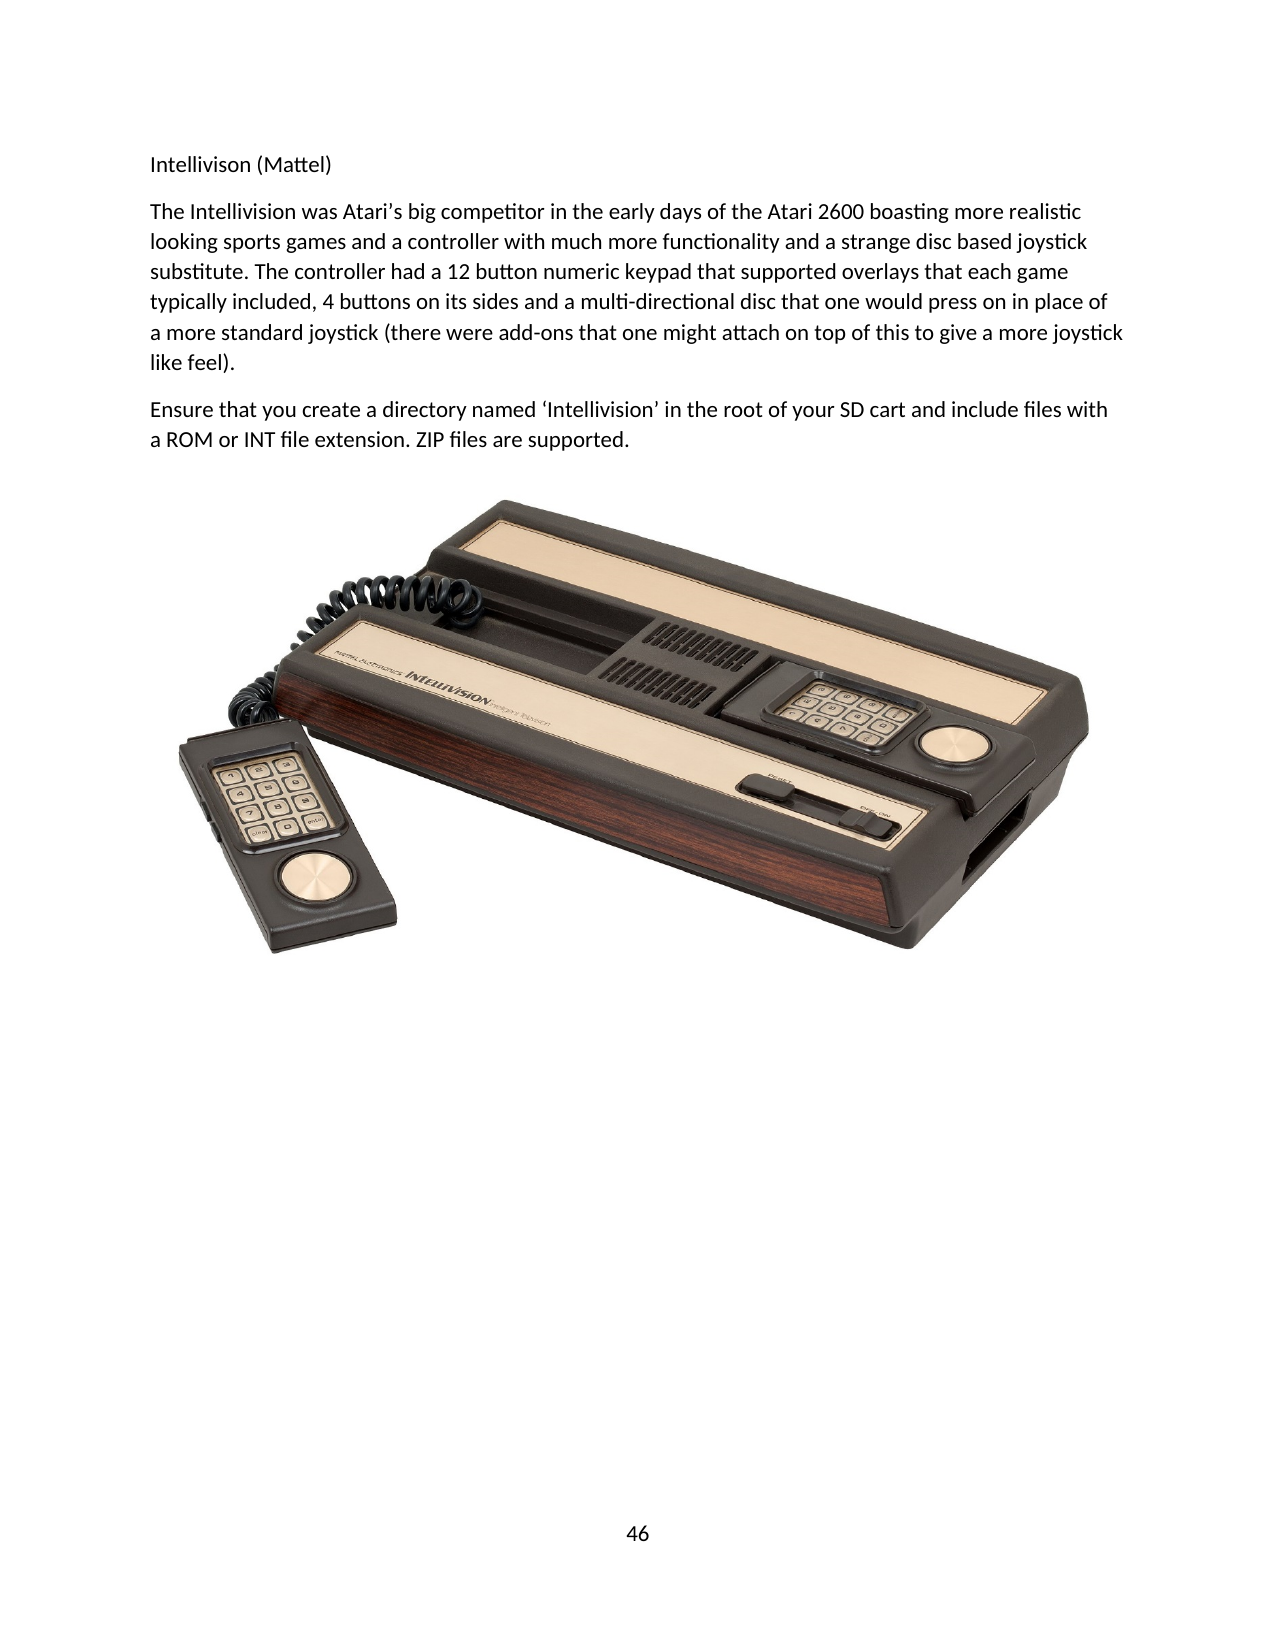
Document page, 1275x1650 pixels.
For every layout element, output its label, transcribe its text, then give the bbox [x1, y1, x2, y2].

text Ensure that you create a directory named ‘Intellivision’ in the root of your SD cart and include files with a ROM or INT file extension. ZIP files are supported. [150, 395, 1125, 453]
text Intellivison (Mattel) [150, 150, 1125, 178]
picture [150, 471, 1114, 983]
text The Intellivision was Atari’s big competitor in the early days of the Atari 2600 boasting more realistic looking sports games and a controller with much more functionality and a strange disc based joystick substitute. The controller had a 12 button numeric keypad that supported overlays that each game typically included, 4 buttons on its sides and a multi-directional disc that one would press on in place of a more standard joystick (there were add-ons that one might attach on top of this to give a more joystick like feel). [150, 197, 1125, 376]
